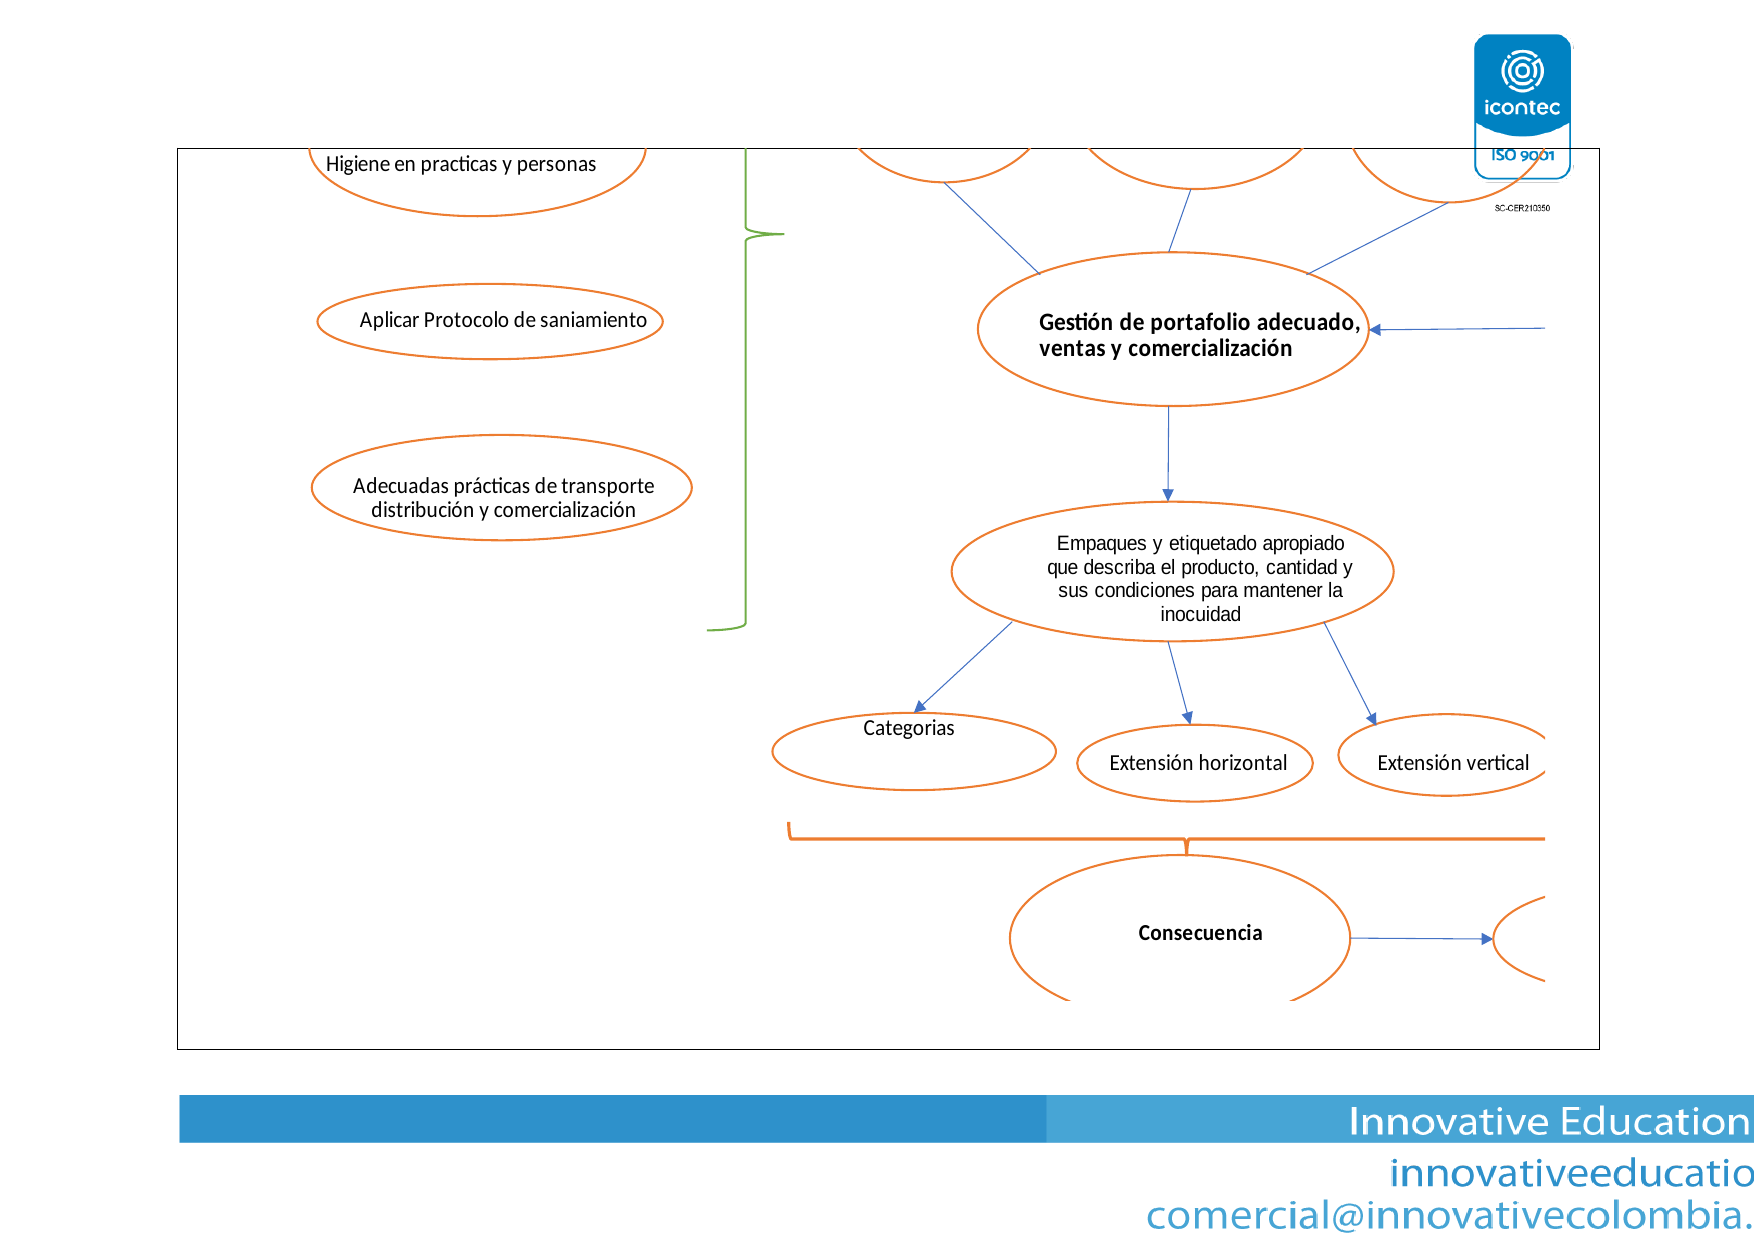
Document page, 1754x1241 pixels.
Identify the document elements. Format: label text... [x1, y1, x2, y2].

picture [1502, 60, 1507, 83]
picture [1530, 101, 1535, 114]
picture [1510, 86, 1533, 92]
picture [1502, 103, 1513, 114]
picture [1512, 51, 1536, 57]
picture [1509, 57, 1532, 85]
picture [1519, 103, 1527, 114]
picture [1477, 124, 1569, 148]
picture [179, 1093, 1754, 1239]
picture [1516, 64, 1529, 78]
picture [1533, 59, 1543, 85]
picture [1471, 31, 1574, 148]
picture [1491, 105, 1499, 114]
